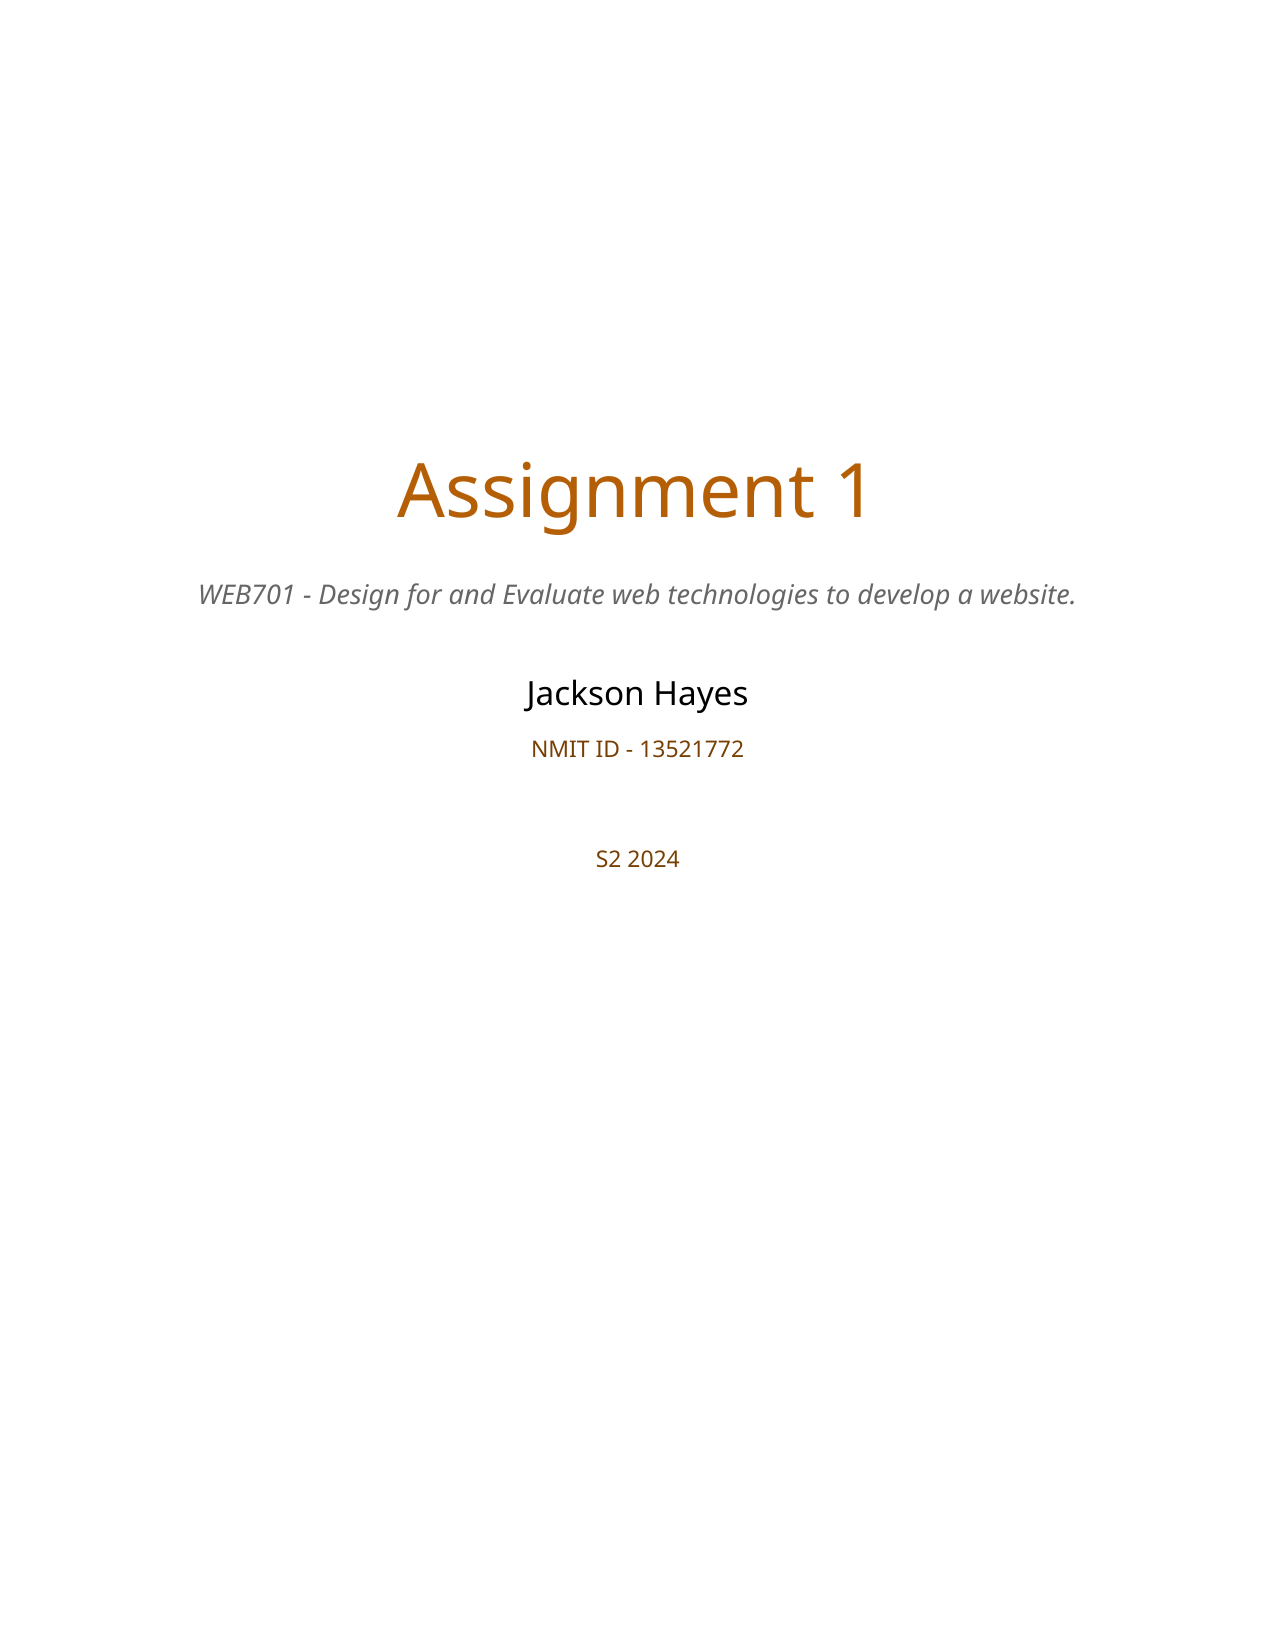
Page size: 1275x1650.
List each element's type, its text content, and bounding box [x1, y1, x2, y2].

text Jackson Hayes [150, 670, 1125, 715]
text Assignment 1 [150, 437, 1125, 539]
text WEB701 - Design for and Evaluate web technologies to develop a website. [150, 575, 1125, 645]
text NMIT ID - 13521772 [150, 732, 1125, 764]
text S2 2024 [150, 843, 1125, 874]
